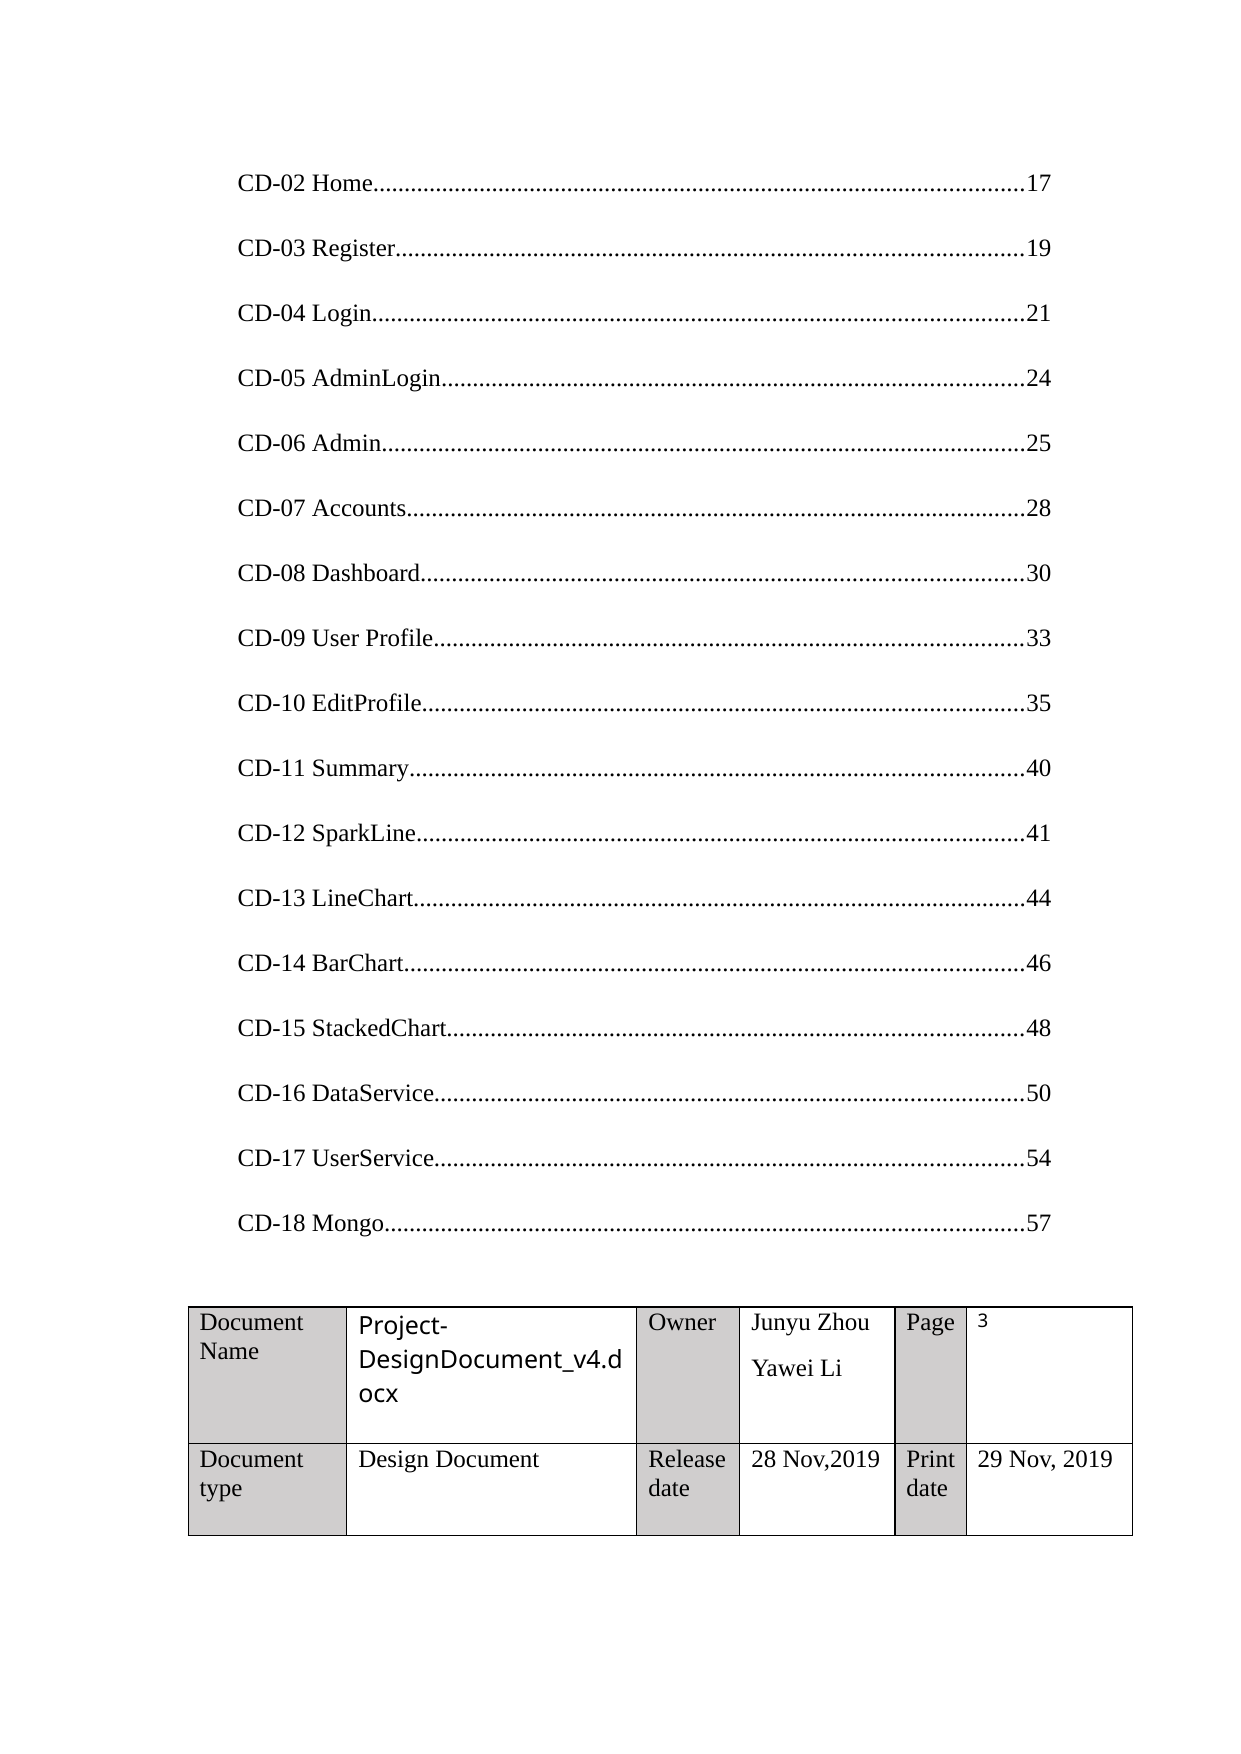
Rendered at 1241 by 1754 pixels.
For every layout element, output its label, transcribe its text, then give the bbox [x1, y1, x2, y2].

text CD-08 Dashboard 30 [237, 556, 1053, 590]
text CD-15 StackedChart 48 [237, 1011, 1053, 1045]
text CD-09 User Profile 33 [237, 621, 1053, 655]
text CD-07 Accounts 28 [237, 491, 1053, 525]
text CD-13 LineChart 44 [237, 881, 1053, 915]
text CD-04 Login 21 [237, 296, 1053, 330]
text CD-16 DataService 50 [237, 1076, 1053, 1110]
text CD-06 Admin 25 [237, 426, 1053, 460]
text CD-03 Register 19 [237, 231, 1053, 265]
text CD-11 Summary 40 [237, 751, 1053, 785]
text CD-05 AdminLogin 24 [237, 361, 1053, 395]
text CD-02 Home 17 [237, 166, 1053, 200]
text CD-17 UserService 54 [237, 1141, 1053, 1175]
text CD-10 EditProfile 35 [237, 686, 1053, 720]
text CD-14 BarChart 46 [237, 946, 1053, 980]
text CD-12 SparkLine 41 [237, 816, 1053, 850]
text CD-18 Mongo 57 [237, 1206, 1053, 1240]
